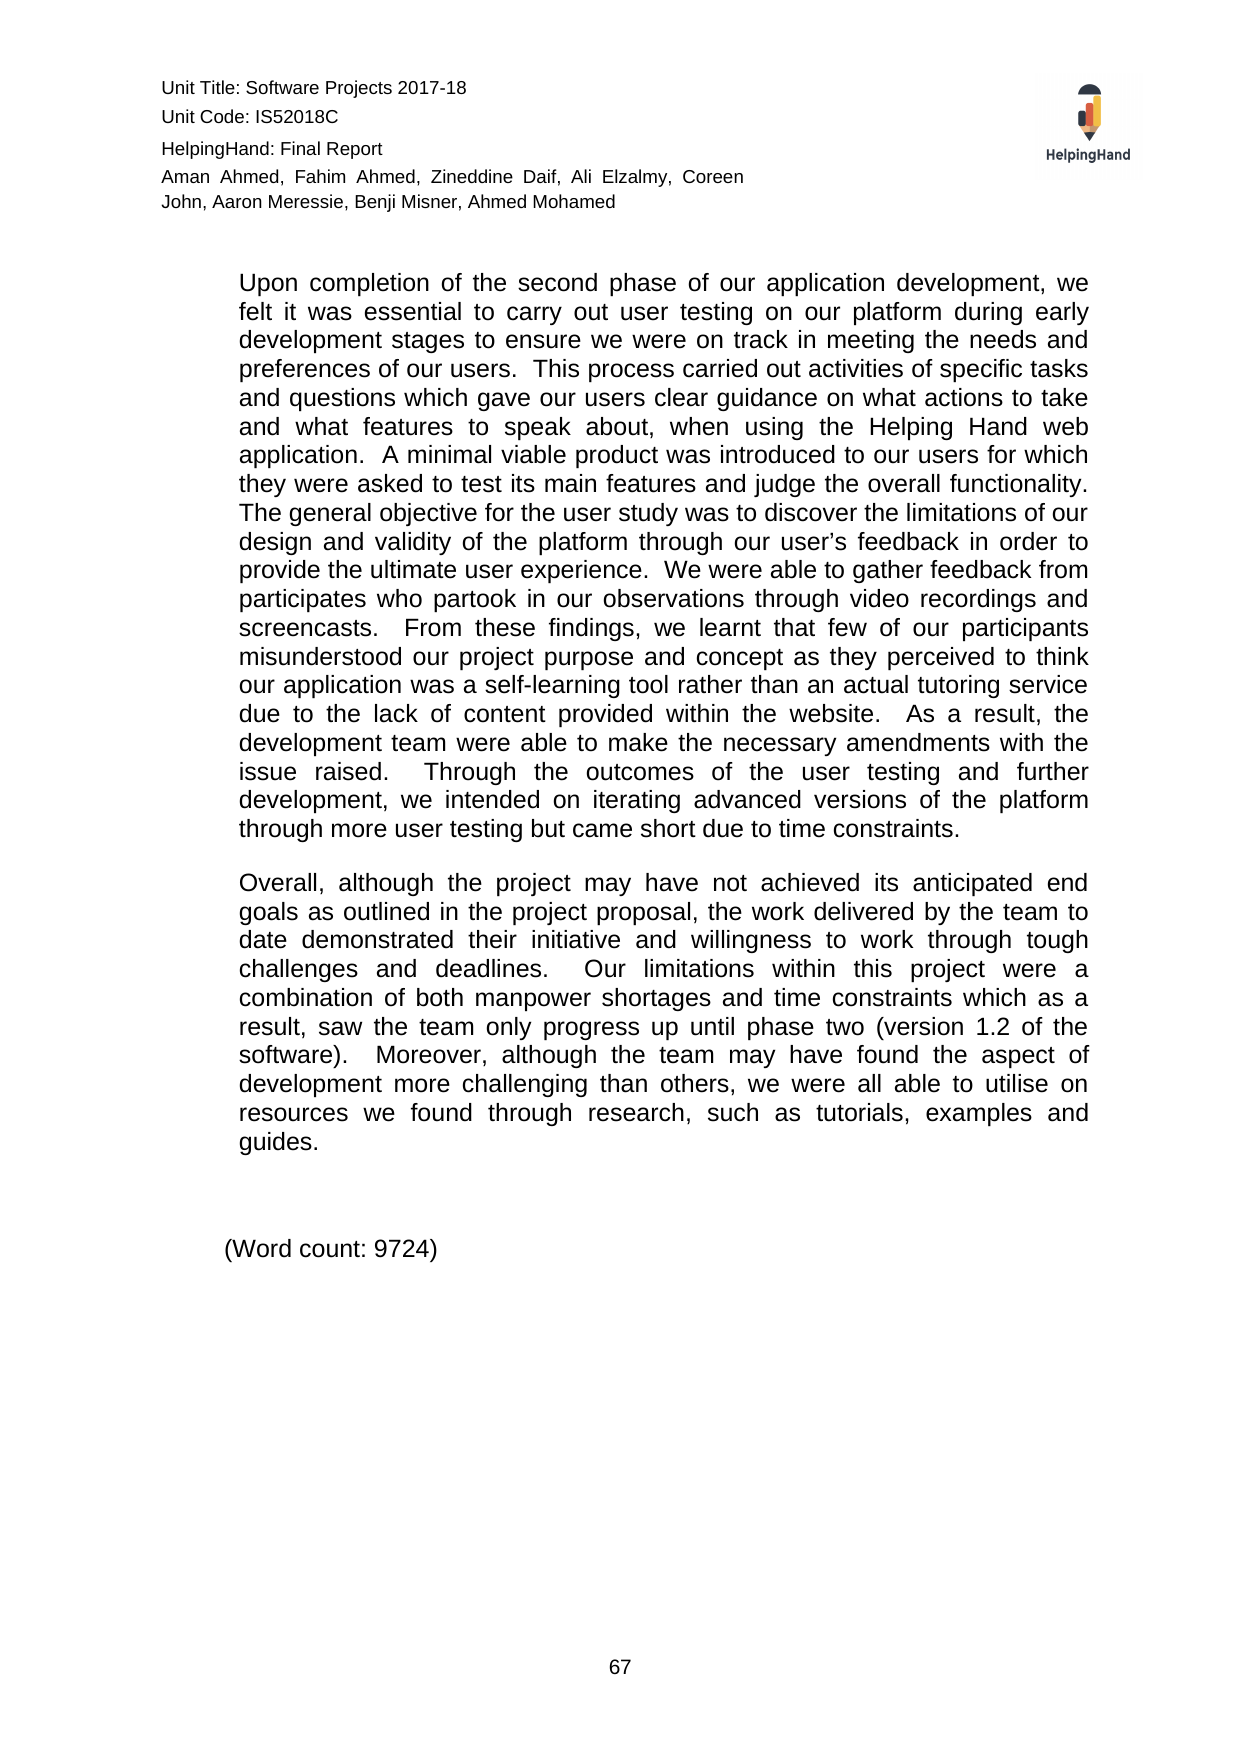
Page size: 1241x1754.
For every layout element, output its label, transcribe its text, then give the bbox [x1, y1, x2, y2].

text Upon completion of the second phase of our application development, we felt it was essential to carry out user testing on our platform during early development stages to ensure we were on track in meeting the needs and preferences of our users. This process carried out activities of specific tasks and questions which gave our users clear guidance on what actions to take and what features to speak about, when using the Helping Hand web application. A minimal viable product was introduced to our users for which they were asked to test its main features and judge the overall functionality. The general objective for the user study was to discover the limitations of our design and validity of the platform through our user’s feedback in order to provide the ultimate user experience. We were able to gather feedback from participates who partook in our observations through video recordings and screencasts. From these findings, we learnt that few of our participants misunderstood our project purpose and concept as they perceived to think our application was a self-learning tool rather than an actual tutoring service due to the lack of content provided within the website. As a result, the development team were able to make the necessary amendments with the issue raised. Through the outcomes of the user testing and further development, we intended on iterating advanced versions of the platform through more user testing but came short due to time constraints. [239, 268, 1090, 843]
picture [1034, 73, 1143, 180]
text Overall, although the project may have not achieved its anticipated end goals as outlined in the project proposal, the work delivered by the team to date demonstrated their initiative and willingness to work through tough challenges and deadlines. Our limitations within this project were a combination of both manpower shortages and time constraints which as a result, saw the team only progress up until phase two (version 1.2 of the software). Moreover, although the team may have found the aspect of development more challenging than others, we were all able to utilise on resources we found through research, such as tutorials, examples and guides. [239, 868, 1090, 1155]
text (Word count: 9724) [224, 1234, 1090, 1263]
